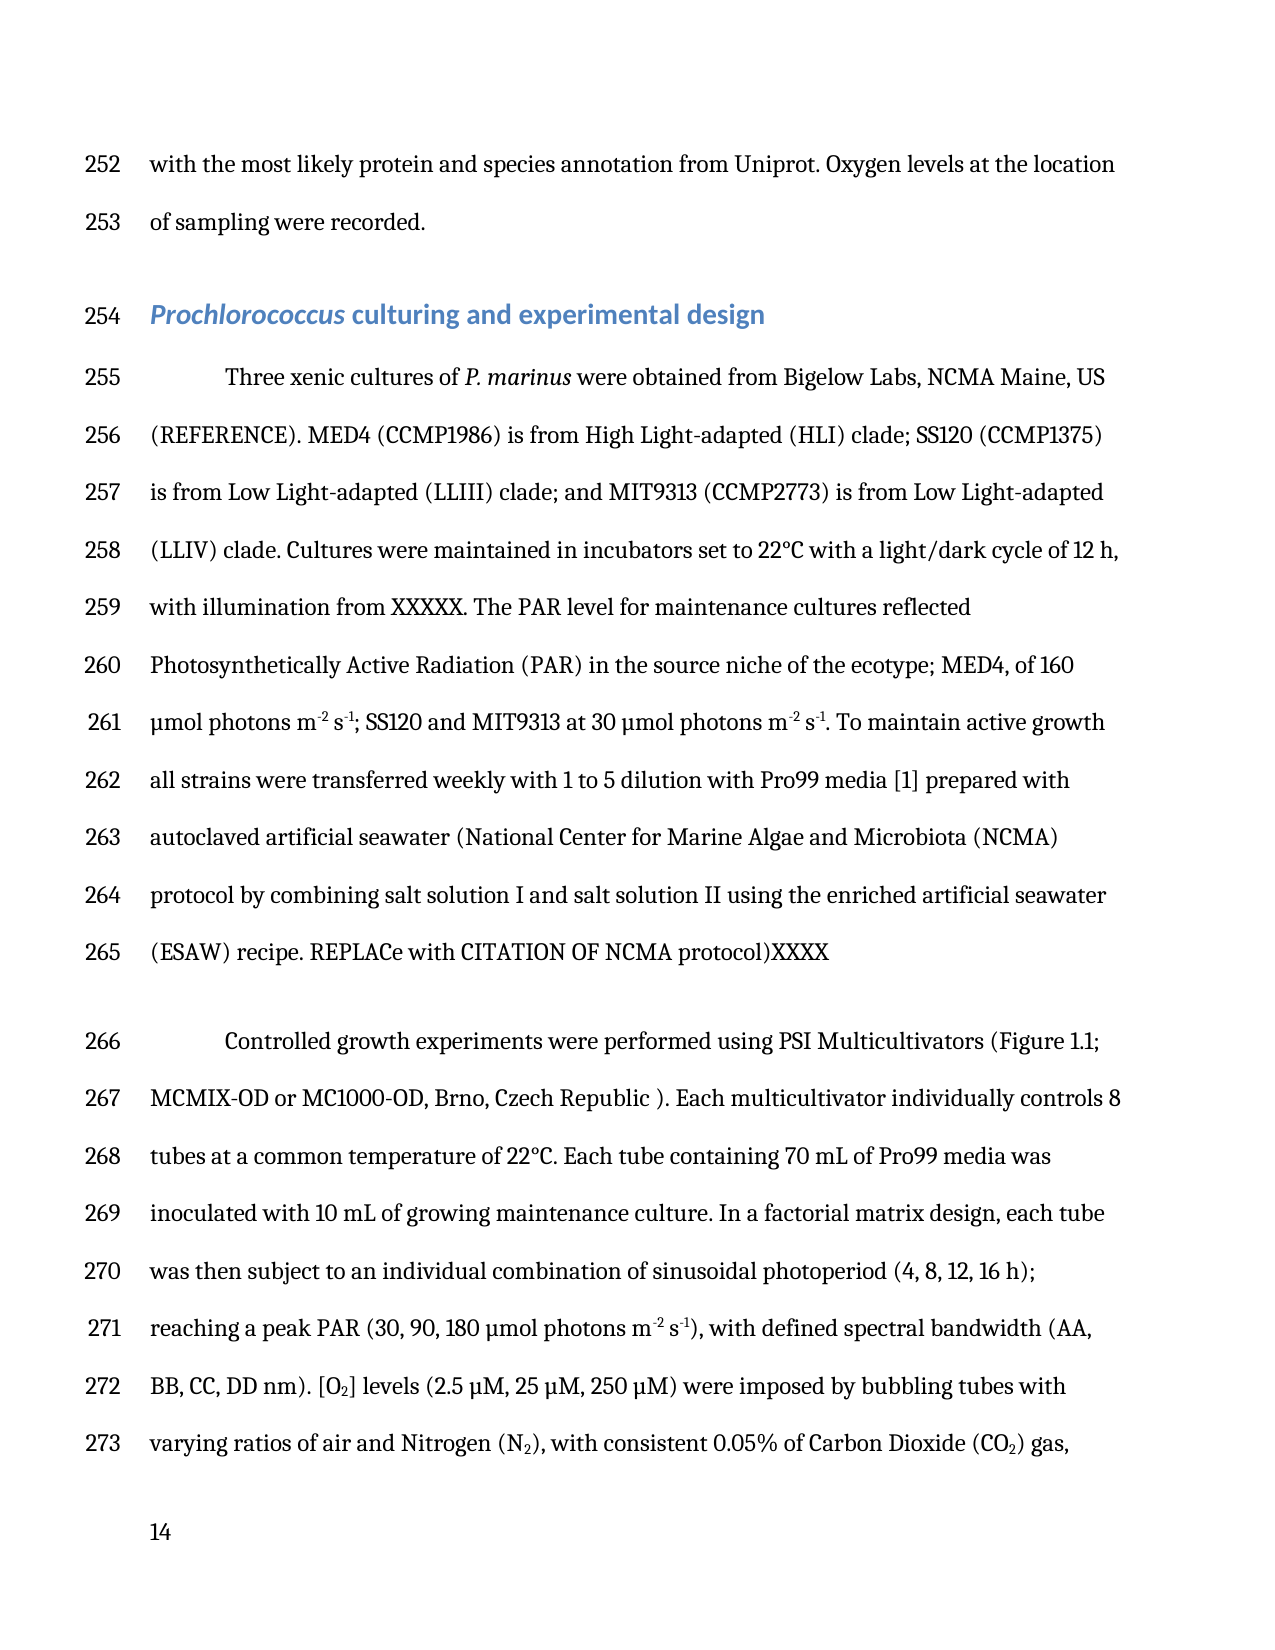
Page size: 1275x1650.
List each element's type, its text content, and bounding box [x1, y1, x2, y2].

subtitle Prochlorococcus culturing and experimental design [150, 296, 1125, 332]
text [150, 150, 1125, 236]
text Three xenic cultures of P. marinus were obtained from Bigelow Labs, NCMA Maine, US (REFERENCE). MED4 (CCMP1986) is from High Light-adapted (HLI) clade; SS120 (CCMP1375) is from Low Light-adapted (LLIII) clade; and MIT9313 (CCMP2773) is from Low Light-adapted (LLIV) clade. Cultures were maintained in incubators set to 22°C with a light/dark cycle of 12 h, with illumination from XXXXX. The PAR level for maintenance cultures reflected Photosynthetically Active Radiation (PAR) in the source niche of the ecotype; MED4, of 160 µmol photons m-2 s-1; SS120 and MIT9313 at 30 µmol photons m-2 s-1. To maintain active growth all strains were transferred weekly with 1 to 5 dilution with Pro99 media [1] prepared with autoclaved artificial seawater (National Center for Marine Algae and Microbiota (NCMA) protocol by combining salt solution I and salt solution II using the enriched artificial seawater (ESAW) recipe. REPLACe with CITATION OF NCMA protocol)XXXX [150, 363, 1125, 967]
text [150, 1027, 1125, 1458]
